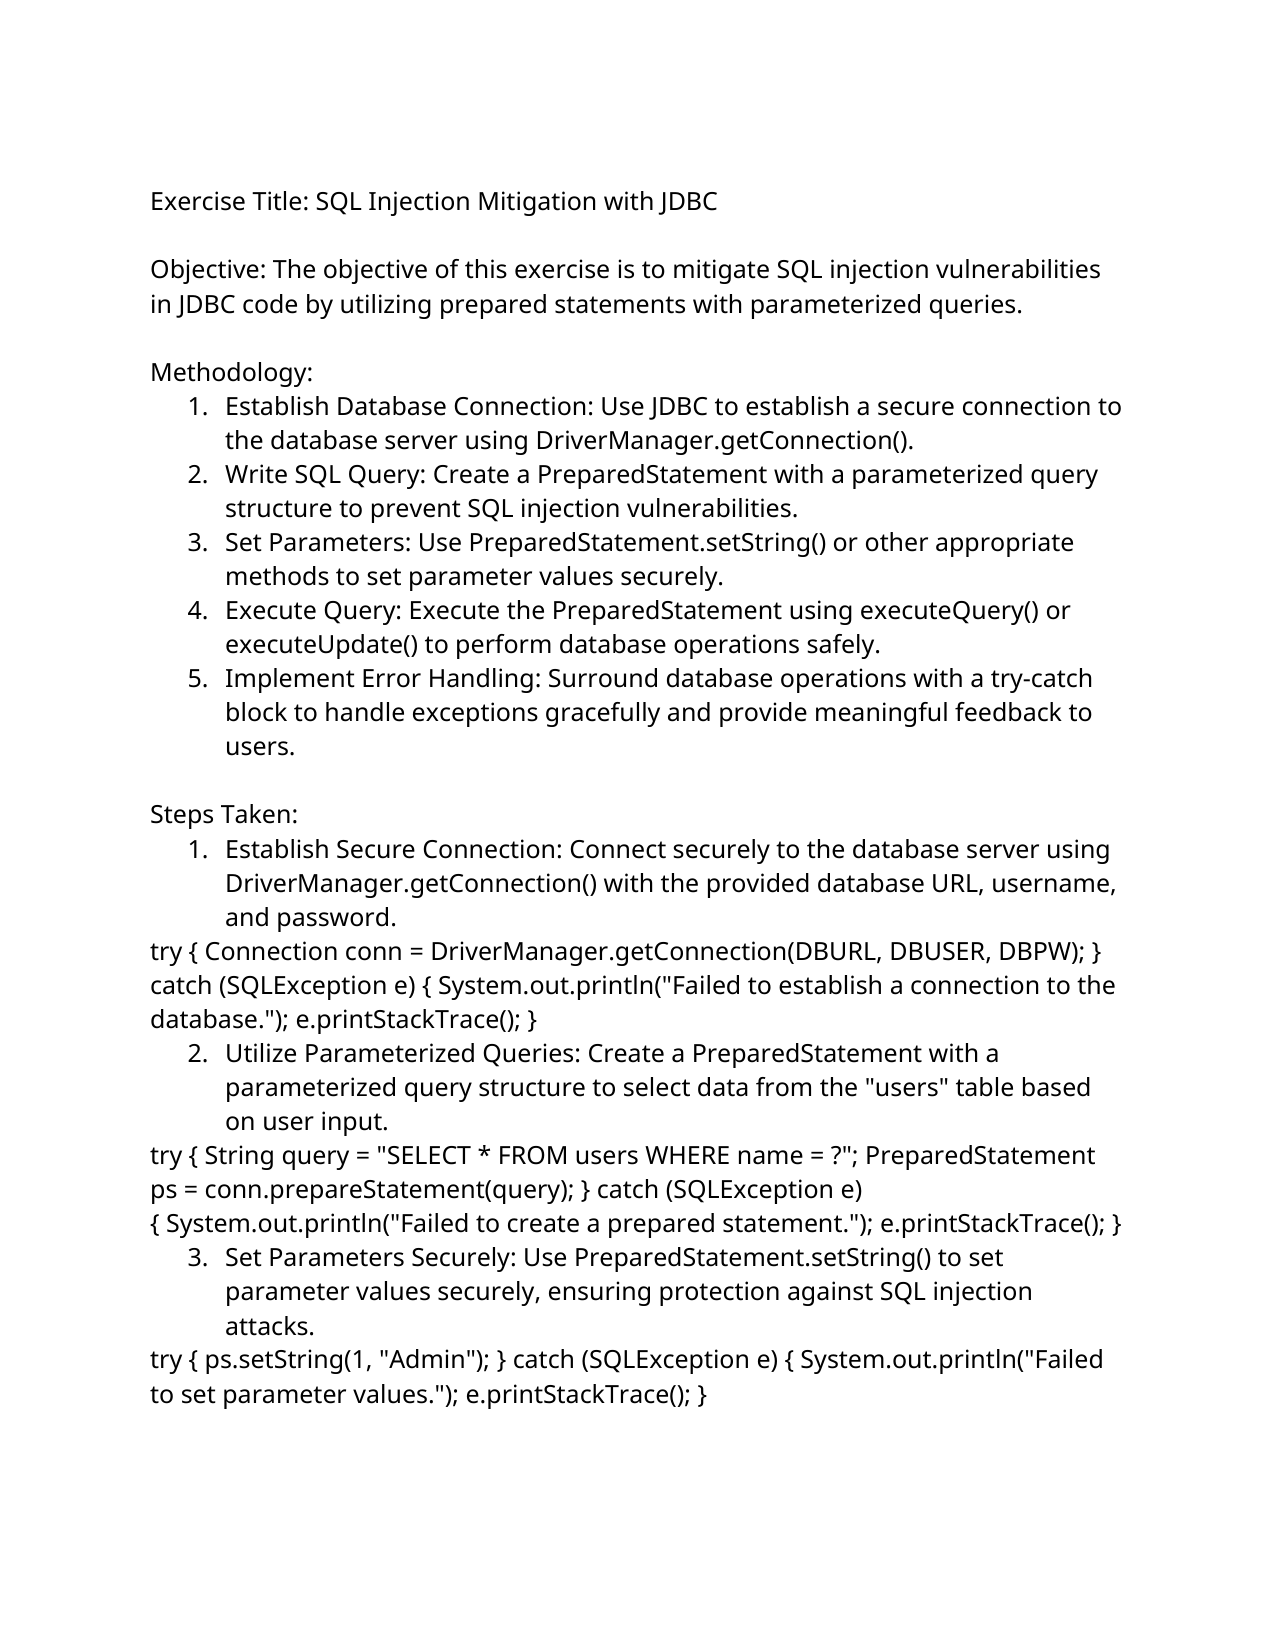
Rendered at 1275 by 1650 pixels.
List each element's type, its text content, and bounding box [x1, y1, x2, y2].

list Execute Query: Execute the PreparedStatement using executeQuery() or executeUpdate() to perform database operations safely. [187, 593, 1125, 661]
list Set Parameters: Use PreparedStatement.setString() or other appropriate methods to set parameter values securely. [187, 525, 1125, 593]
text try { String query = "SELECT * FROM users WHERE name = ?"; PreparedStatement ps = conn.prepareStatement(query); } catch (SQLException e) { System.out.println("Failed to create a prepared statement."); e.printStackTrace(); } [150, 1138, 1125, 1240]
text try { Connection conn = DriverManager.getConnection(DBURL, DBUSER, DBPW); } catch (SQLException e) { System.out.println("Failed to establish a connection to the database."); e.printStackTrace(); } [150, 933, 1125, 1036]
text Steps Taken: [150, 797, 1125, 831]
text Exercise Title: SQL Injection Mitigation with JDBC [150, 184, 1125, 218]
list Set Parameters Securely: Use PreparedStatement.setString() to set parameter values securely, ensuring protection against SQL injection attacks. [187, 1240, 1125, 1342]
text Methodology: [150, 354, 1125, 388]
list Write SQL Query: Create a PreparedStatement with a parameterized query structure to prevent SQL injection vulnerabilities. [187, 457, 1125, 525]
list Implement Error Handling: Surround database operations with a try-catch block to handle exceptions gracefully and provide meaningful feedback to users. [187, 661, 1125, 763]
text try { ps.setString(1, "Admin"); } catch (SQLException e) { System.out.println("Failed to set parameter values."); e.printStackTrace(); } [150, 1342, 1125, 1410]
list Establish Database Connection: Use JDBC to establish a secure connection to the database server using DriverManager.getConnection(). [187, 388, 1125, 457]
list Establish Secure Connection: Connect securely to the database server using DriverManager.getConnection() with the provided database URL, username, and password. [187, 831, 1125, 933]
list Utilize Parameterized Queries: Create a PreparedStatement with a parameterized query structure to select data from the "users" table based on user input. [187, 1036, 1125, 1138]
text Objective: The objective of this exercise is to mitigate SQL injection vulnerabilities in JDBC code by utilizing prepared statements with parameterized queries. [150, 252, 1125, 320]
